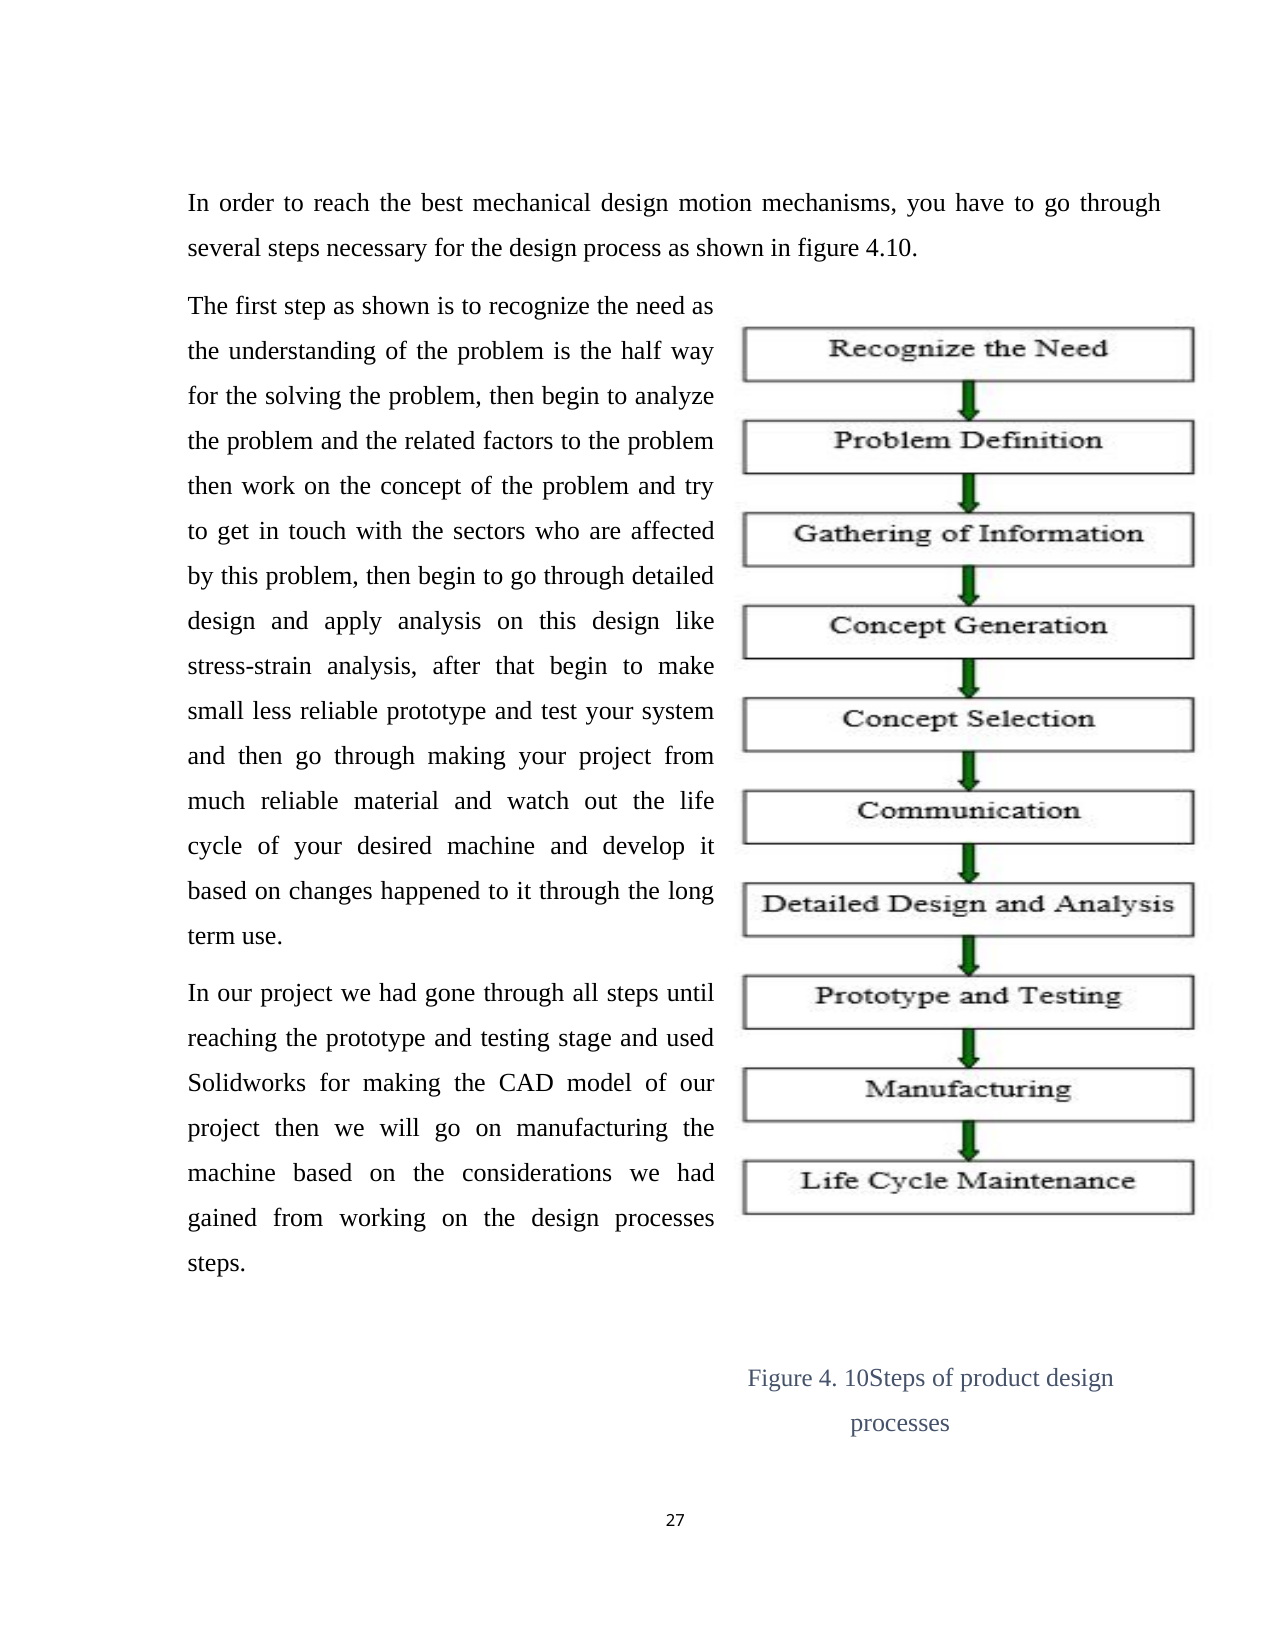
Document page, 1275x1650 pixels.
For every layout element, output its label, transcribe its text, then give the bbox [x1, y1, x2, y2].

text In order to reach the best mechanical design motion mechanisms, you have to go through several steps necessary for the design process as shown in figure 4.10. [187, 187, 1162, 262]
text The first step as shown is to recognize the need as the understanding of the problem is the half way for the solving the problem, then begin to analyze the problem and the related factors to the problem then work on the concept of the problem and try to get in touch with the sectors who are affected by this problem, then begin to go through detailed design and apply analysis on this design like stress-strain analysis, after that begin to make small less reliable prototype and test your system and then go through making your project from much reliable material and watch out the life cycle of your desired machine and develop it based on changes happened to it through the long term use. [187, 290, 1162, 950]
text Figure 4. 10Steps of product design processes [637, 1362, 1162, 1437]
text In our project we had gone through all steps until reaching the prototype and testing stage and used Solidworks for making the CAD model of our project then we will go on manufacturing the machine based on the considerations we had gained from working on the design processes steps. [187, 977, 1162, 1277]
picture [731, 291, 1212, 1245]
